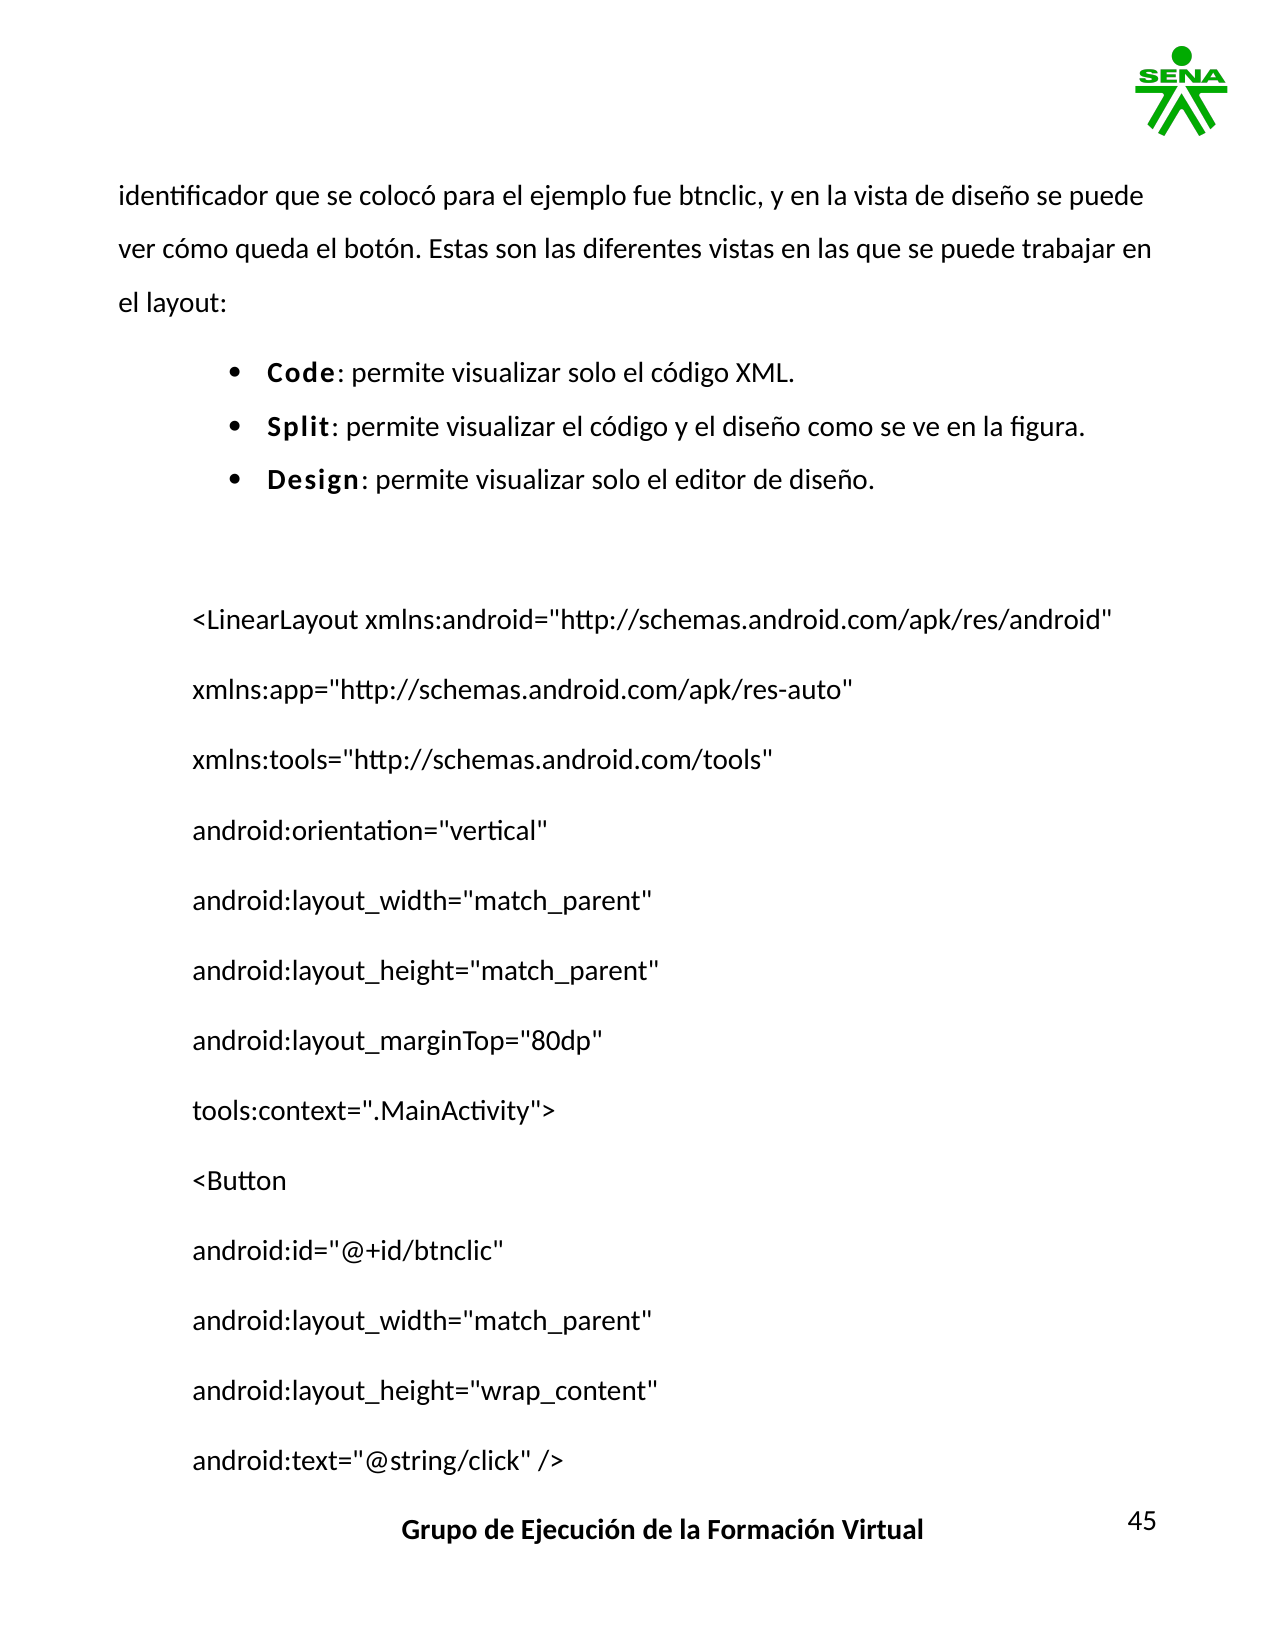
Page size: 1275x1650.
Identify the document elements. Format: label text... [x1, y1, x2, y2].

list Code: permite visualizar solo el código XML. [229, 354, 1157, 390]
text android:orientation="vertical" [118, 812, 1157, 847]
text xmlns:tools="http://schemas.android.com/tools" [118, 741, 1157, 777]
text android:layout_marginTop="80dp" [118, 1022, 1157, 1057]
text android:layout_width="match_parent" [118, 882, 1157, 917]
list Design: permite visualizar solo el editor de diseño. [229, 461, 1157, 497]
text android:layout_height="match_parent" [118, 952, 1157, 987]
text xmlns:app="http://schemas.android.com/apk/res-auto" [118, 671, 1157, 707]
text android:layout_width="match_parent" [118, 1302, 1157, 1338]
text android:text="@string/click" /> [118, 1442, 1157, 1478]
text <LinearLayout xmlns:android="http://schemas.android.com/apk/res/android" [118, 601, 1157, 637]
picture [1135, 46, 1228, 136]
list Split: permite visualizar el código y el diseño como se ve en la figura. [229, 408, 1157, 443]
text android:id="@+id/btnclic" [118, 1232, 1157, 1268]
text <Button [118, 1162, 1157, 1198]
text tools:context=".MainActivity"> [118, 1092, 1157, 1128]
text android:layout_height="wrap_content" [118, 1372, 1157, 1408]
